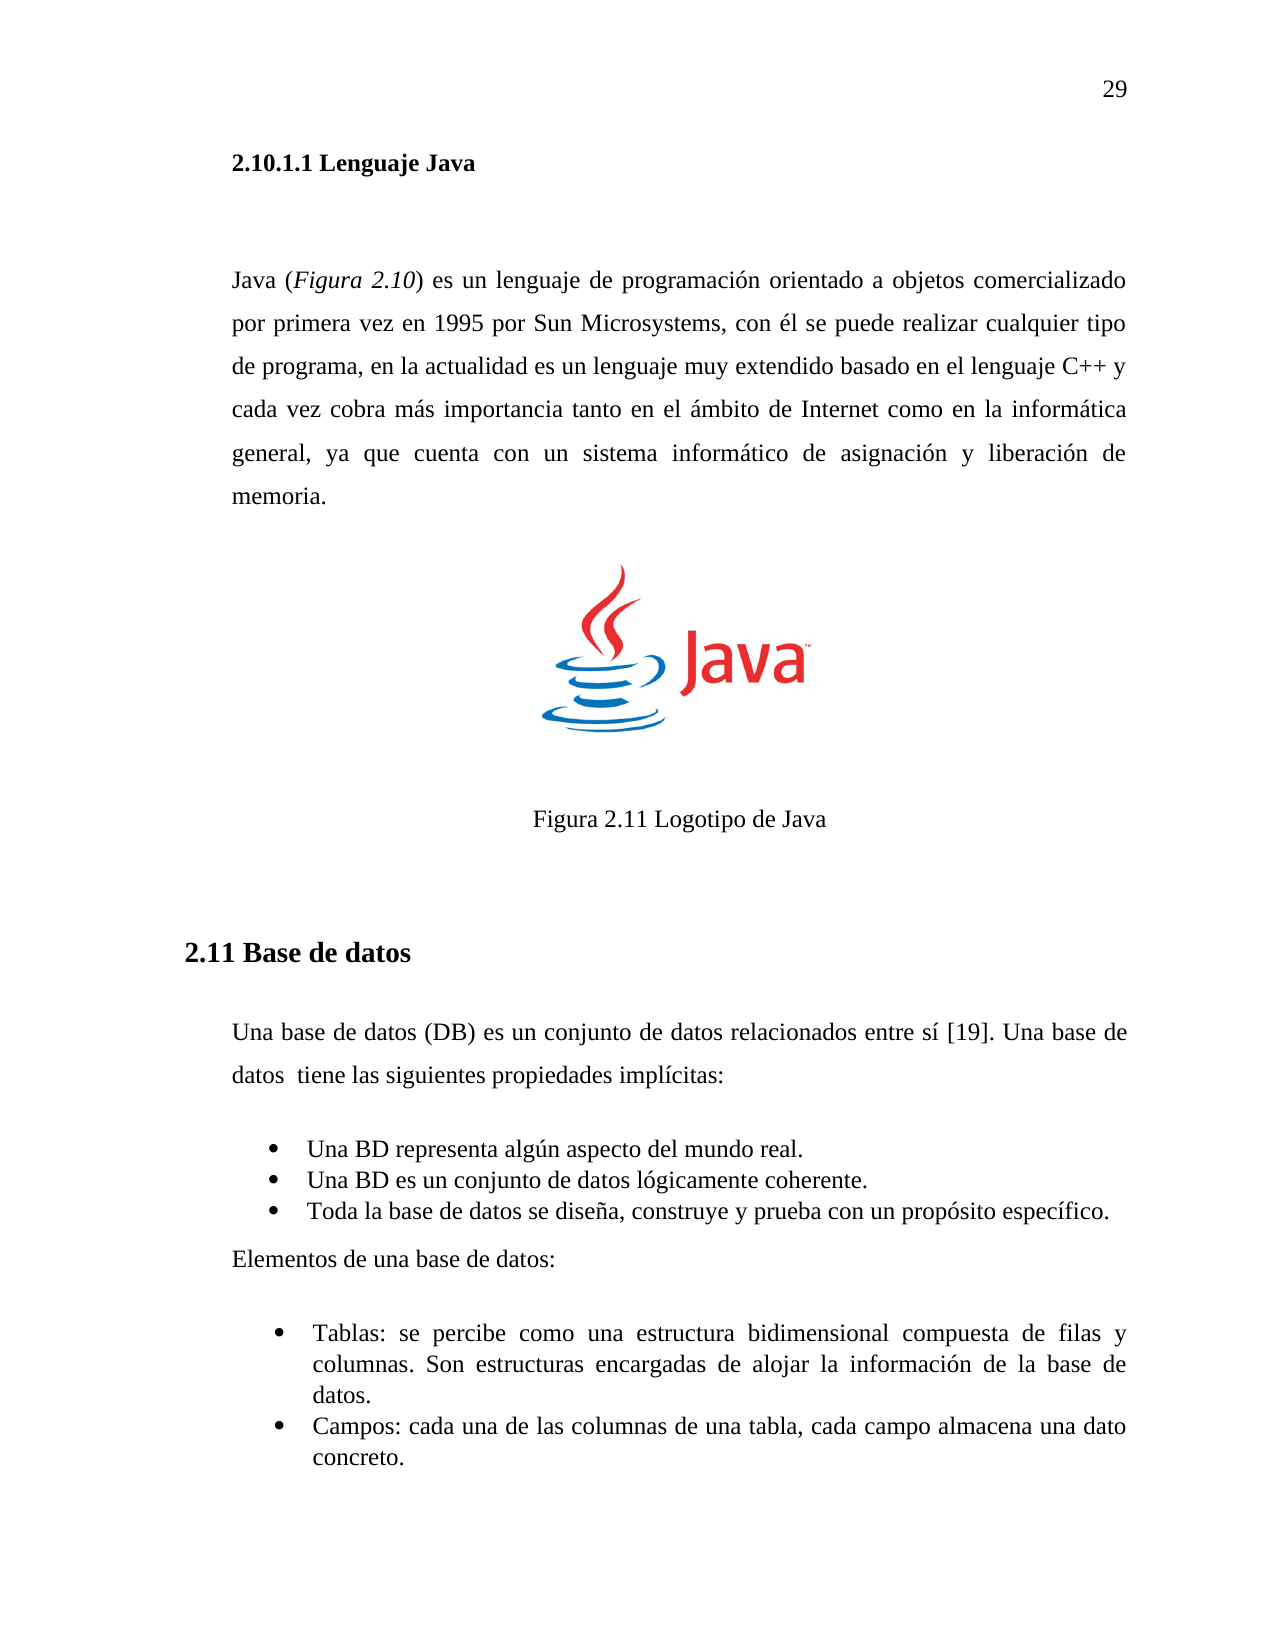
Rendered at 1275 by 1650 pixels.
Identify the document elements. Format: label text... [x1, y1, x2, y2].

subtitle 2.10.1.1 Lenguaje Java [232, 148, 1127, 176]
text Una base de datos (DB) es un conjunto de datos relacionados entre sí . Una base de datos tiene las siguientes propiedades implícitas: [232, 1017, 1127, 1088]
text Java (Figura 2.10) es un lenguaje de programación orientado a objetos comercializado por primera vez en 1995 por Sun Microsystems, con él se puede realizar cualquier tipo de programa, en la actualidad es un lenguaje muy extendido basado en el lenguaje C++ y cada vez cobra más importancia tanto en el ámbito de Internet como en la informática general, ya que cuenta con un sistema informático de asignación y liberación de memoria. [232, 265, 1127, 509]
list Tablas: se percibe como una estructura bidimensional compuesta de filas y columnas. Son estructuras encargadas de alojar la información de la base de datos. [275, 1318, 1127, 1409]
subtitle 2.11 Base de datos [184, 935, 1127, 969]
list Campos: cada una de las columnas de una tabla, cada campo almacena una dato concreto. [275, 1411, 1127, 1471]
list Una BD representa algún aspecto del mundo real. [269, 1134, 1127, 1163]
picture [470, 555, 889, 759]
list Una BD es un conjunto de datos lógicamente coherente. [269, 1165, 1127, 1194]
text Elementos de una base de datos: [232, 1244, 1127, 1273]
list Toda la base de datos se diseña, construye y prueba con un propósito específico. [269, 1196, 1127, 1225]
